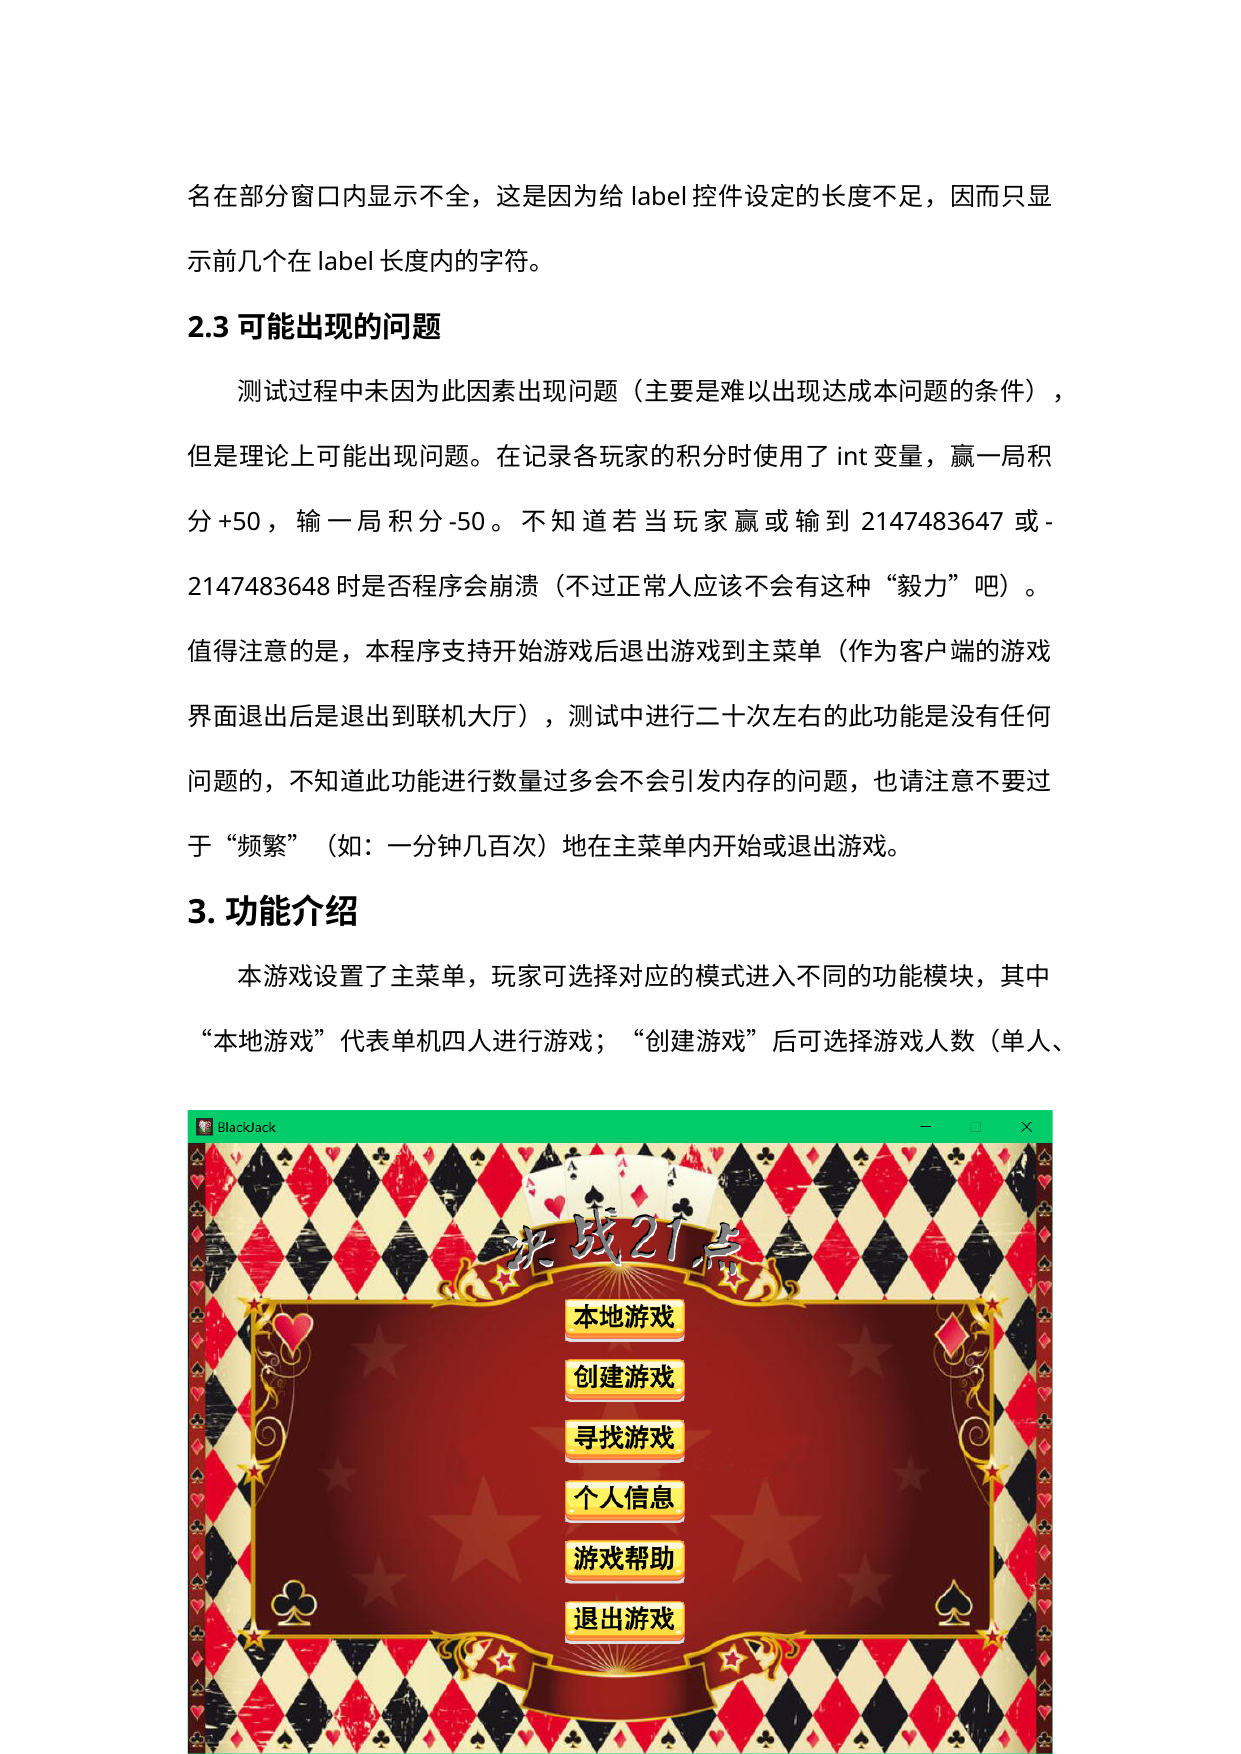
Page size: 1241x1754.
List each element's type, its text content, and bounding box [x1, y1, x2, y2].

picture [187, 1110, 1053, 1754]
text 2.3 可能出现的问题 [187, 292, 1053, 357]
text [187, 162, 1053, 292]
text 本游戏设置了主菜单，玩家可选择对应的模式进入不同的功能模块，其中“本地游戏”代表单机四人进行游戏；“创建游戏”后可选择游戏人数（单人、双人、三人、四人，不足四人的角色有计算机扮演），从而作为主机创建一个局域网游戏；“寻找游戏”可以进入联机大厅，进而加入其他主机创立的联机游戏，“个人信息”可以进行个人姓名和头像的修改。“游戏帮助”则可以获取游戏规则的简单介绍说明；“退出游戏”则将退出程序。接下来将详细介绍各项功能。 [187, 942, 1053, 1072]
text 测试过程中未因为此因素出现问题（主要是难以出现达成本问题的条件），但是理论上可能出现问题。在记录各玩家的积分时使用了int变量，赢一局积分+50，输一局积分-50。不知道若当玩家赢或输到2147483647或-2147483648时是否程序会崩溃（不过正常人应该不会有这种“毅力”吧）。值得注意的是，本程序支持开始游戏后退出游戏到主菜单（作为客户端的游戏界面退出后是退出到联机大厅），测试中进行二十次左右的此功能是没有任何问题的，不知道此功能进行数量过多会不会引发内存的问题，也请注意不要过于“频繁”（如：一分钟几百次）地在主菜单内开始或退出游戏。 [187, 357, 1053, 877]
text 3. 功能介绍 [187, 877, 1053, 942]
